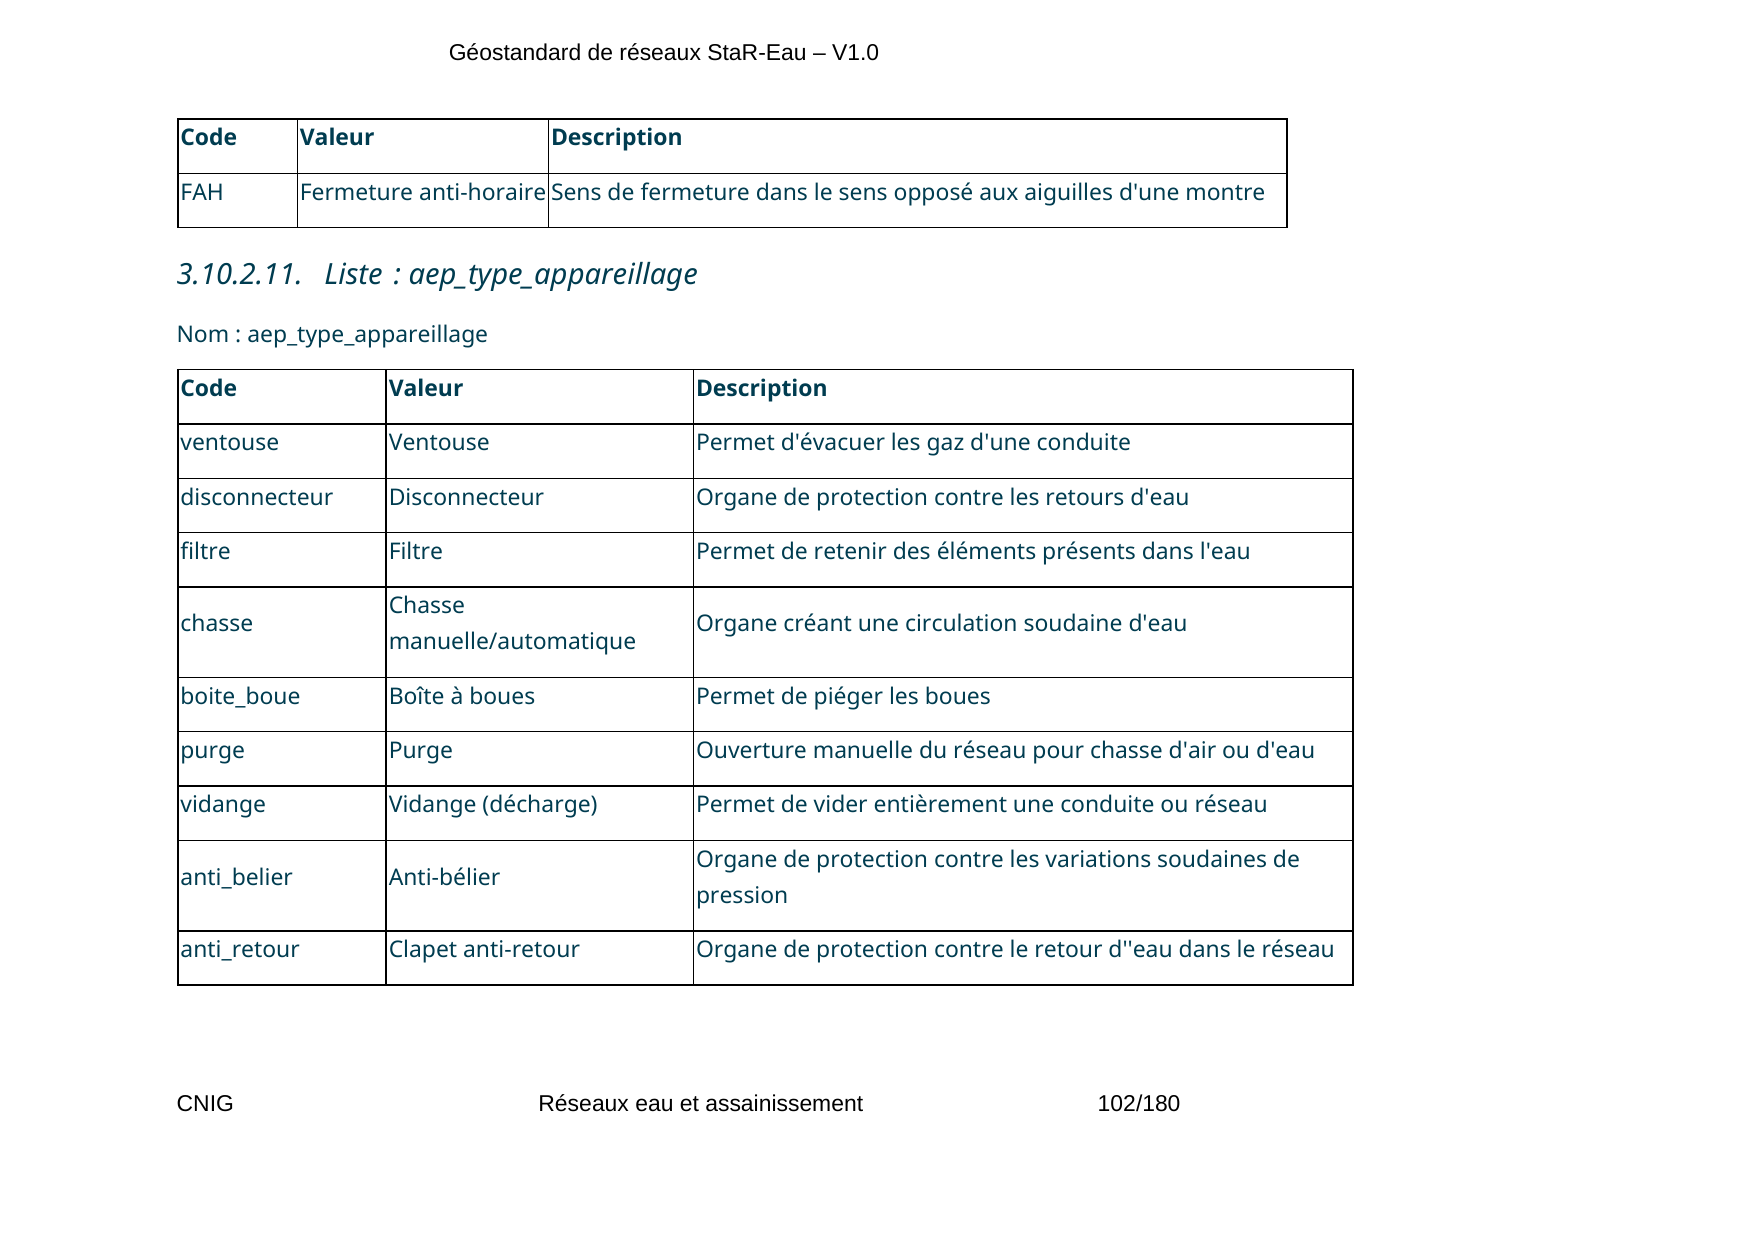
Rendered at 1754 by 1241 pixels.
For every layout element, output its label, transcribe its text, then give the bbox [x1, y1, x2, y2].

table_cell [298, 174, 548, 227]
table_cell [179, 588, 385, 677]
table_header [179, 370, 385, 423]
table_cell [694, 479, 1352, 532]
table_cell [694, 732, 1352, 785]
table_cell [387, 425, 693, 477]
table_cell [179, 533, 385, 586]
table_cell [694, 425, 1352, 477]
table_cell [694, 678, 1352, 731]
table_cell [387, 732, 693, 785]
subtitle Liste : aep_type_appareillage [176, 253, 1636, 293]
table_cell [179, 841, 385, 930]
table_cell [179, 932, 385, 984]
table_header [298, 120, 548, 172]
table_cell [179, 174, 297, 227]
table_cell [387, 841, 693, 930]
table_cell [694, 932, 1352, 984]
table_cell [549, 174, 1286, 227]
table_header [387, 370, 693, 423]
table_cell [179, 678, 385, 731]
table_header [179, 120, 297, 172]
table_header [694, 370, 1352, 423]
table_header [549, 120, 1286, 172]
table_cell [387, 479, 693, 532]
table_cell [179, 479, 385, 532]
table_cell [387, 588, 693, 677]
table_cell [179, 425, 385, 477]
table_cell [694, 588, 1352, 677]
text Nom : aep_type_appareillage [176, 318, 1636, 349]
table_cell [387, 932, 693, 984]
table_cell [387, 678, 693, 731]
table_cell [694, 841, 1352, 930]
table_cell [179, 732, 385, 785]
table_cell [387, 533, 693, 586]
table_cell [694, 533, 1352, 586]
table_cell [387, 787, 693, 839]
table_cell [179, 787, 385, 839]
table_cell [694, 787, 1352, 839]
